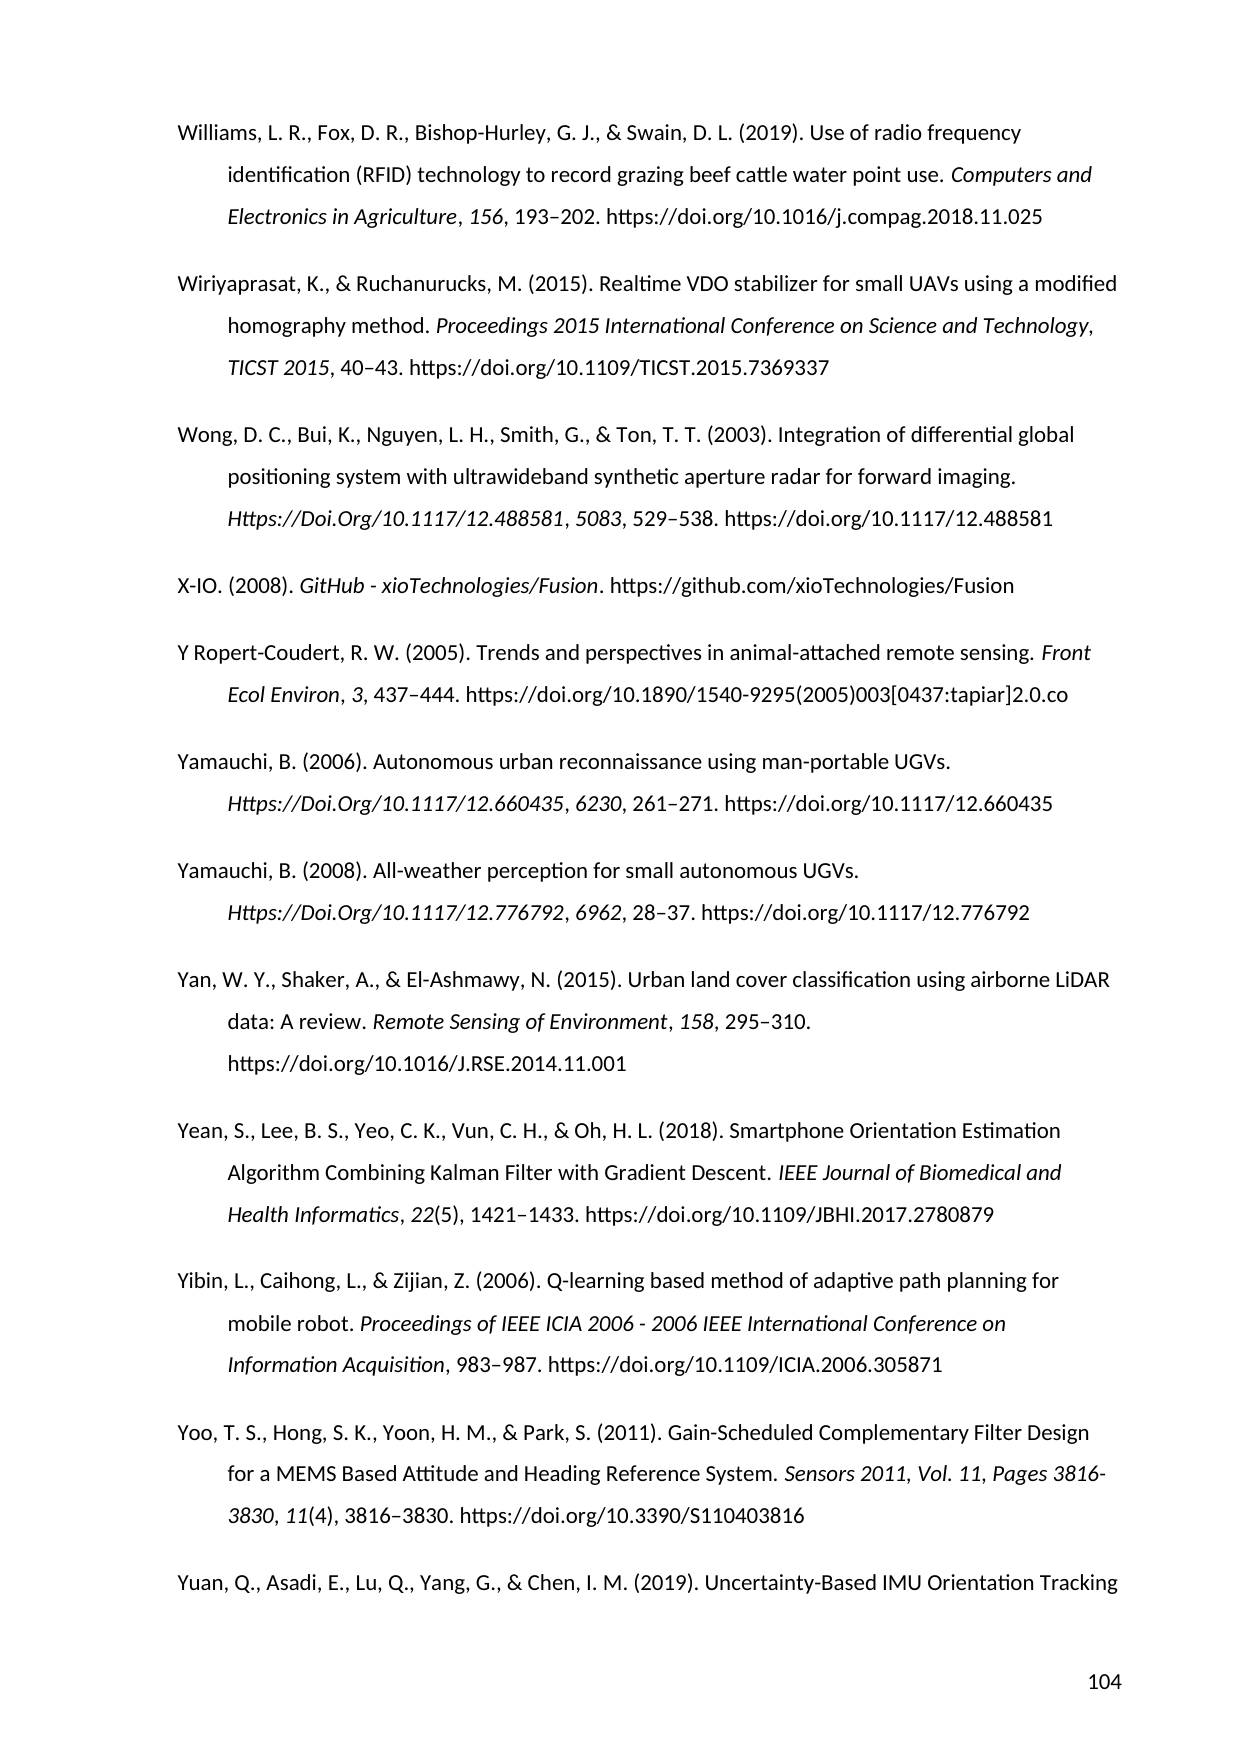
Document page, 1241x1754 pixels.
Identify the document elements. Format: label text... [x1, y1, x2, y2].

text Yamauchi, B. (2006). Autonomous urban reconnaissance using man-portable UGVs. Https://Doi.Org/10.1117/12.660435, 6230, 261–271. https://doi.org/10.1117/12.660435 [177, 747, 1122, 817]
text X-IO. (2008). GitHub - xioTechnologies/Fusion. https://github.com/xioTechnologies/Fusion [177, 571, 1122, 599]
text Y Ropert-Coudert, R. W. (2005). Trends and perspectives in animal-attached remote sensing. Front Ecol Environ, 3, 437–444. https://doi.org/10.1890/1540-9295(2005)003[0437:tapiar]2.0.co [177, 638, 1122, 708]
text Yoo, T. S., Hong, S. K., Yoon, H. M., & Park, S. (2011). Gain-Scheduled Complementary Filter Design for a MEMS Based Attitude and Heading Reference System. Sensors 2011, Vol. 11, Pages 3816-3830, 11(4), 3816–3830. https://doi.org/10.3390/S110403816 [177, 1418, 1122, 1529]
text Wiriyaprasat, K., & Ruchanurucks, M. (2015). Realtime VDO stabilizer for small UAVs using a modified homography method. Proceedings 2015 International Conference on Science and Technology, TICST 2015, 40–43. https://doi.org/10.1109/TICST.2015.7369337 [177, 269, 1122, 381]
text Yibin, L., Caihong, L., & Zijian, Z. (2006). Q-learning based method of adaptive path planning for mobile robot. Proceedings of IEEE ICIA 2006 - 2006 IEEE International Conference on Information Acquisition, 983–987. https://doi.org/10.1109/ICIA.2006.305871 [177, 1267, 1122, 1379]
text Yan, W. Y., Shaker, A., & El-Ashmawy, N. (2015). Urban land cover classification using airborne LiDAR data: A review. Remote Sensing of Environment, 158, 295–310. https://doi.org/10.1016/J.RSE.2014.11.001 [177, 965, 1122, 1077]
text Yean, S., Lee, B. S., Yeo, C. K., Vun, C. H., & Oh, H. L. (2018). Smartphone Orientation Estimation Algorithm Combining Kalman Filter with Gradient Descent. IEEE Journal of Biomedical and Health Informatics, 22(5), 1421–1433. https://doi.org/10.1109/JBHI.2017.2780879 [177, 1116, 1122, 1228]
text Yamauchi, B. (2008). All-weather perception for small autonomous UGVs. Https://Doi.Org/10.1117/12.776792, 6962, 28–37. https://doi.org/10.1117/12.776792 [177, 856, 1122, 926]
text Williams, L. R., Fox, D. R., Bishop-Hurley, G. J., & Swain, D. L. (2019). Use of radio frequency identification (RFID) technology to record grazing beef cattle water point use. Computers and Electronics in Agriculture, 156, 193–202. https://doi.org/10.1016/j.compag.2018.11.025 [177, 118, 1122, 230]
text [177, 1568, 1122, 1597]
text Wong, D. C., Bui, K., Nguyen, L. H., Smith, G., & Ton, T. T. (2003). Integration of differential global positioning system with ultrawideband synthetic aperture radar for forward imaging. Https://Doi.Org/10.1117/12.488581, 5083, 529–538. https://doi.org/10.1117/12.488581 [177, 420, 1122, 532]
